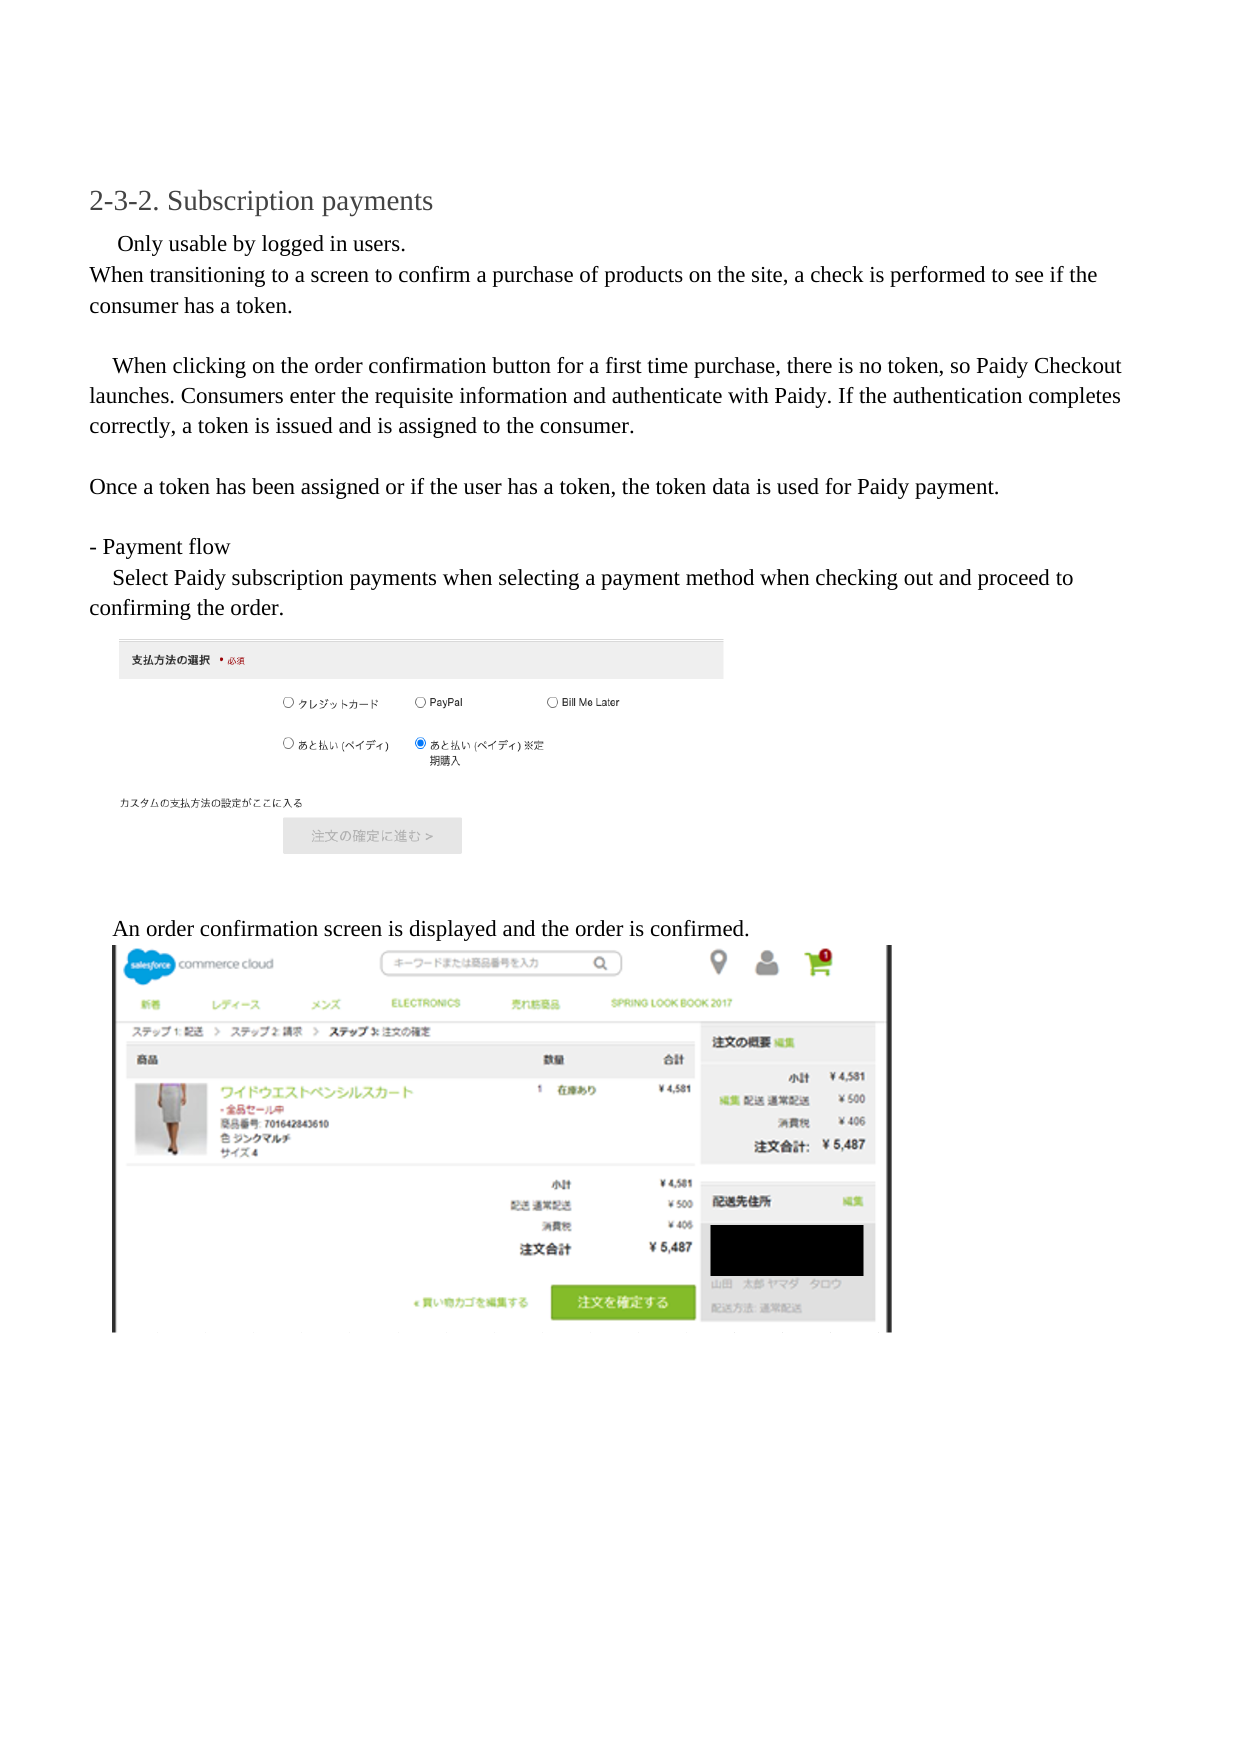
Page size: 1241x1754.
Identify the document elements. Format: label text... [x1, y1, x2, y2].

text Select Paidy subscription payments when selecting a payment method when checking out and proceed to confirming the order. [89, 563, 1181, 620]
text Only usable by logged in users. [89, 230, 1181, 257]
text - Payment flow [89, 533, 1181, 560]
subtitle 2-3-2. Subscription payments [89, 183, 1181, 217]
picture [112, 945, 892, 1333]
picture [112, 623, 747, 881]
text When clicking on the order confirmation button for a first time purchase, there is no token, so Paidy Checkout launches. Consumers enter the requisite information and authenticate with Paidy. If the authentication completes correctly, a token is issued and is assigned to the consumer. [89, 352, 1181, 439]
text When transitioning to a screen to confirm a purchase of products on the site, a check is performed to see if the consumer has a token. [89, 261, 1181, 318]
text An order confirmation screen is displayed and the order is confirmed. [89, 915, 1181, 941]
text Once a token has been assigned or if the user has a token, the token data is used for Paidy payment. [89, 443, 1181, 499]
